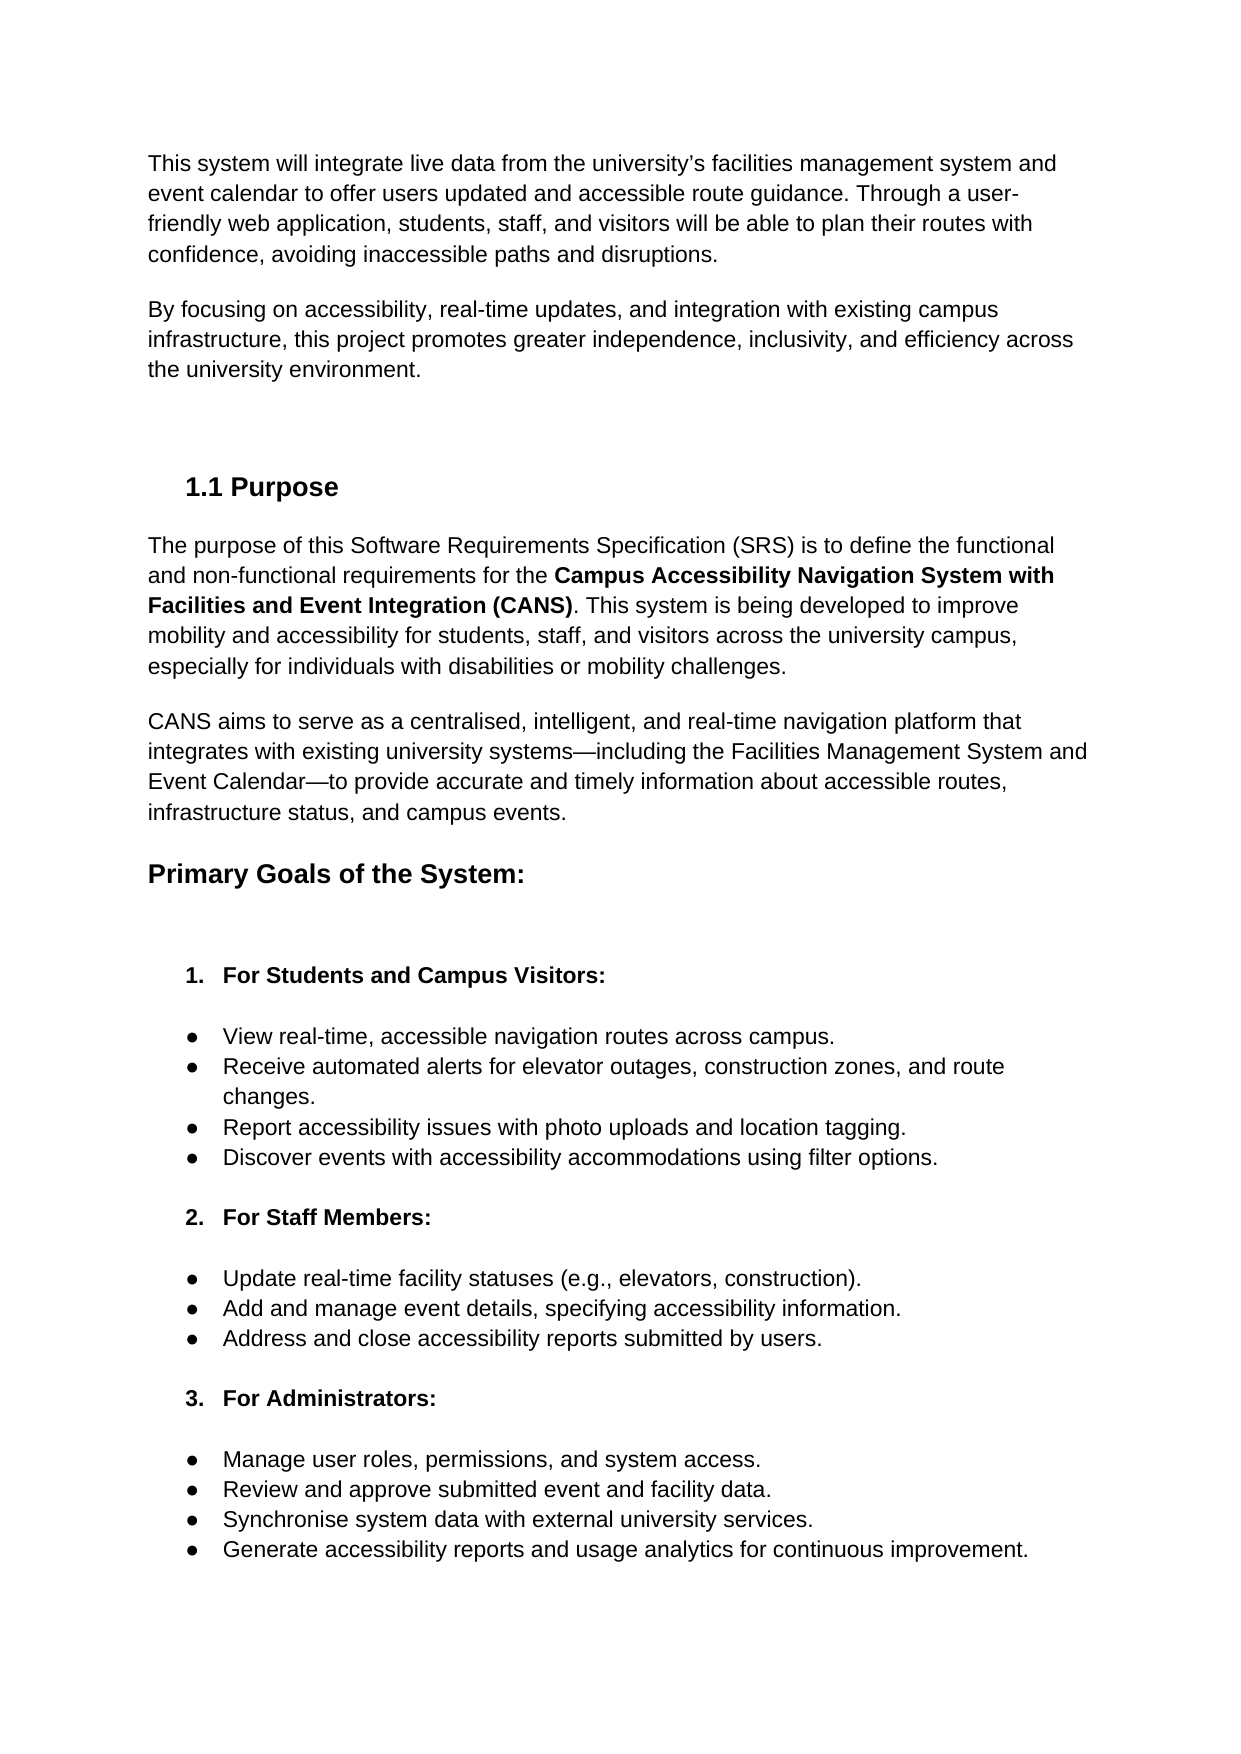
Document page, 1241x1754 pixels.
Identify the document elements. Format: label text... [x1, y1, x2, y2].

list Report accessibility issues with photo uploads and location tagging. [185, 1113, 1090, 1140]
list Update real-time facility statuses (e.g., elevators, construction). [185, 1264, 1090, 1291]
list Review and approve submitted event and facility data. [185, 1476, 1090, 1502]
list Generate accessibility reports and usage analytics for continuous improvement. [185, 1536, 1090, 1563]
list Receive automated alerts for elevator outages, construction zones, and route changes. [185, 1053, 1090, 1110]
text The purpose of this Software Requirements Specification (SRS) is to define the functional and non-functional requirements for the Campus Accessibility Navigation System with Facilities and Event Integration (CANS). This system is being developed to improve mobility and accessibility for students, staff, and visitors across the university campus, especially for individuals with disabilities or mobility challenges. [148, 532, 1090, 679]
text By focusing on accessibility, real-time updates, and integration with existing campus infrastructure, this project promotes greater independence, inclusivity, and efficiency across the university environment. [148, 296, 1090, 383]
list Add and manage event details, specifying accessibility information. [185, 1295, 1090, 1321]
subtitle 1.1 Purpose [185, 471, 1090, 502]
list View real-time, accessible navigation routes across campus. [185, 1023, 1090, 1049]
list For Administrators: [185, 1385, 1090, 1412]
list For Students and Campus Visitors: [185, 962, 1090, 989]
list Synchronise system data with external university services. [185, 1506, 1090, 1533]
list Discover events with accessibility accommodations using filter options. [185, 1144, 1090, 1170]
list For Staff Members: [185, 1204, 1090, 1231]
text This system will integrate live data from the university’s facilities management system and event calendar to offer users updated and accessible route guidance. Through a user-friendly web application, students, staff, and visitors will be able to plan their routes with confidence, avoiding inaccessible paths and disruptions. [148, 150, 1090, 267]
subtitle Primary Goals of the System: [148, 858, 1090, 889]
list Address and close accessibility reports submitted by users. [185, 1325, 1090, 1351]
text CANS aims to serve as a centralised, intelligent, and real-time navigation platform that integrates with existing university systems—including the Facilities Management System and Event Calendar—to provide accurate and timely information about accessible routes, infrastructure status, and campus events. [148, 708, 1090, 825]
list Manage user roles, permissions, and system access. [185, 1446, 1090, 1472]
